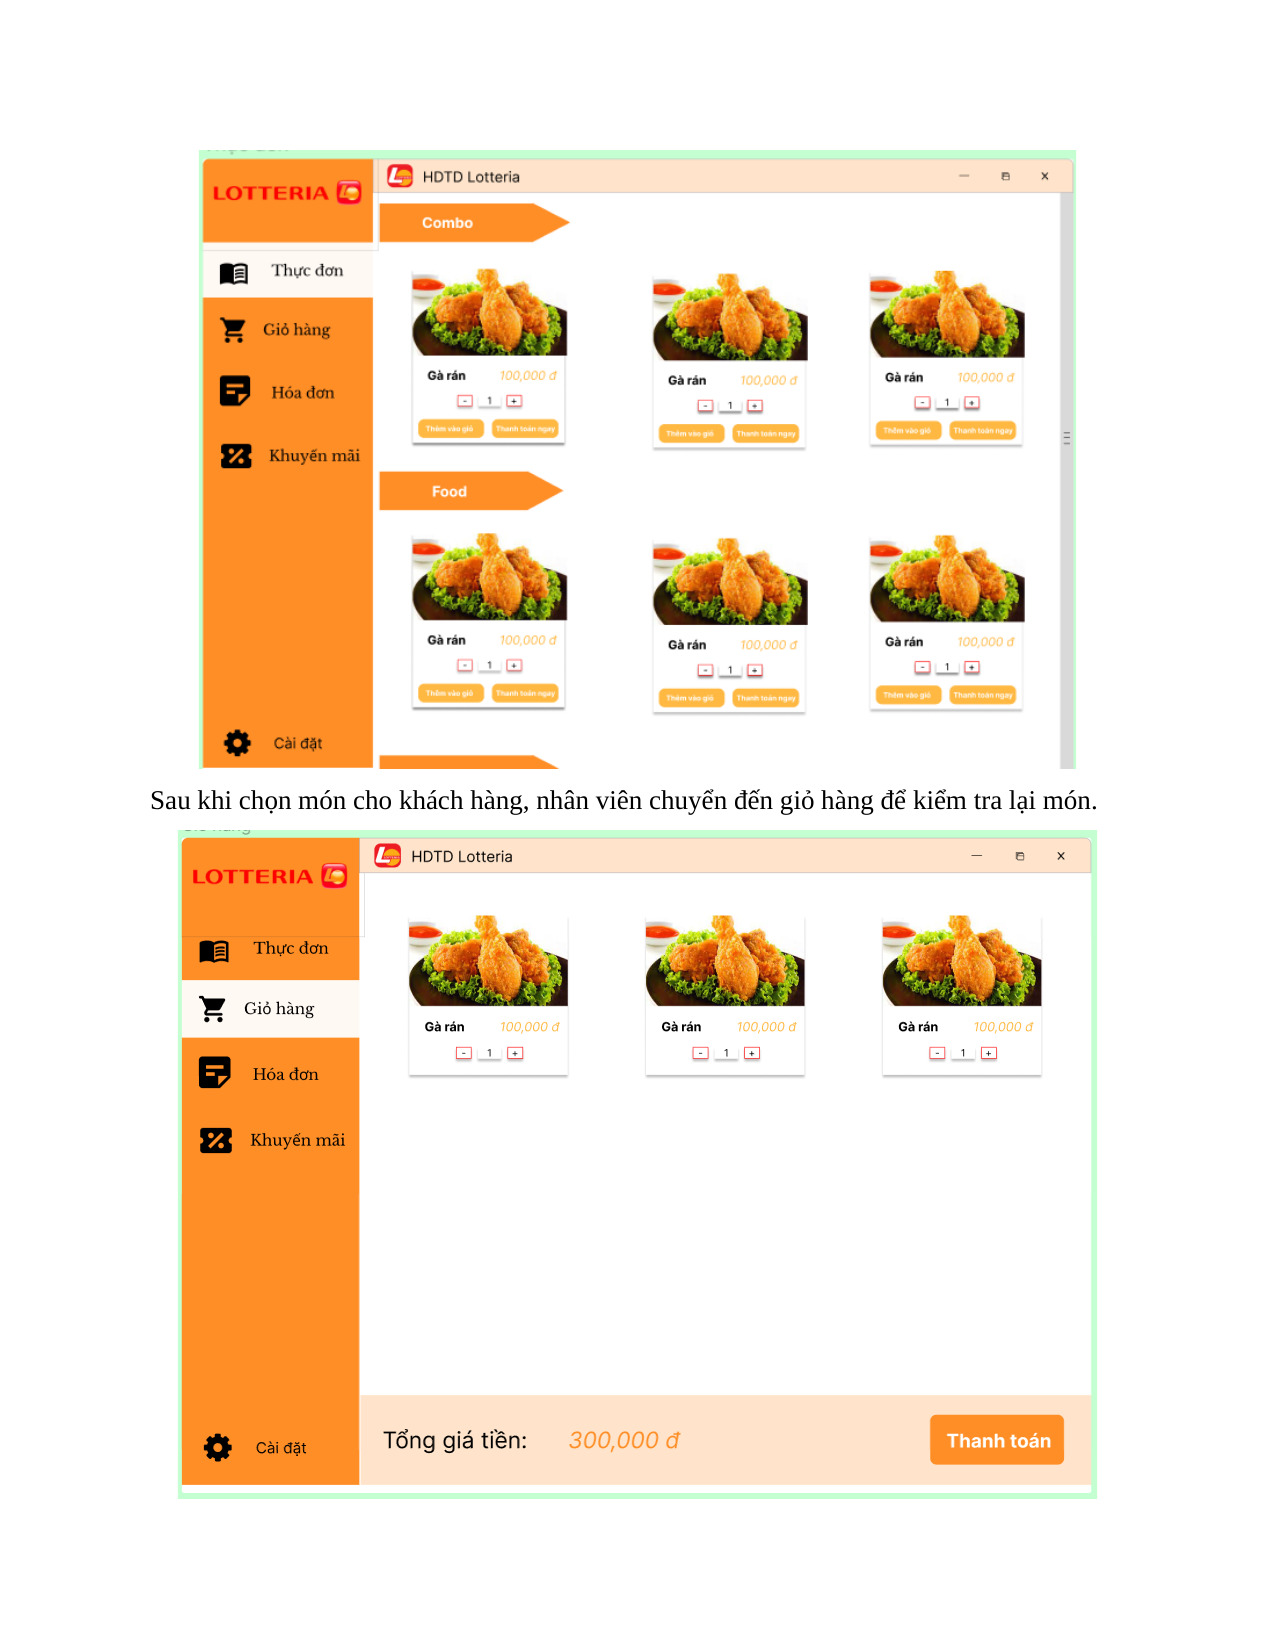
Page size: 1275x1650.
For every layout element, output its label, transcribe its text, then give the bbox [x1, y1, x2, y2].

picture [177, 830, 1098, 1499]
text Sau khi chọn món cho khách hàng, nhân viên chuyển đến giỏ hàng để kiểm tra lại món. [150, 784, 1125, 815]
picture [198, 150, 1077, 769]
